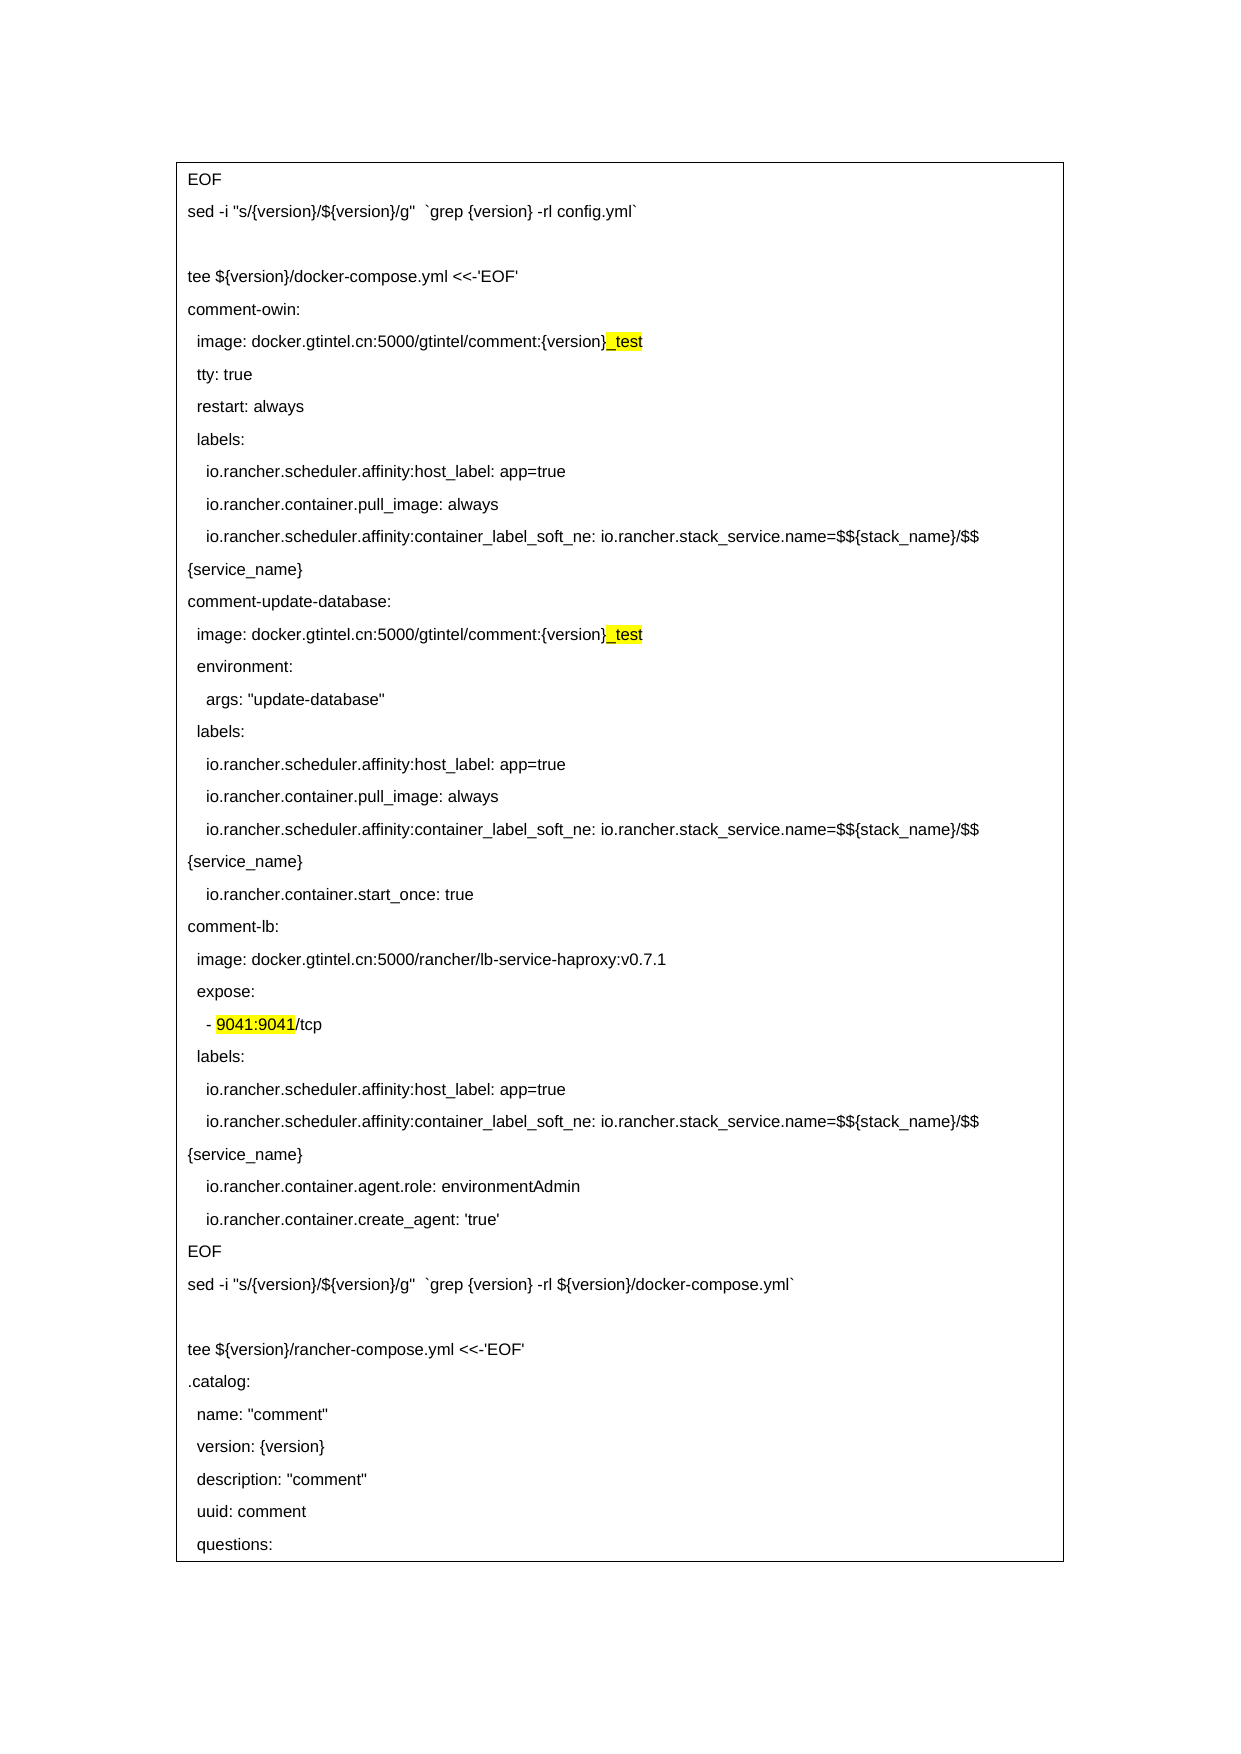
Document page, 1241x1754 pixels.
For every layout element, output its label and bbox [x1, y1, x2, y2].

table_header [177, 163, 1063, 1561]
